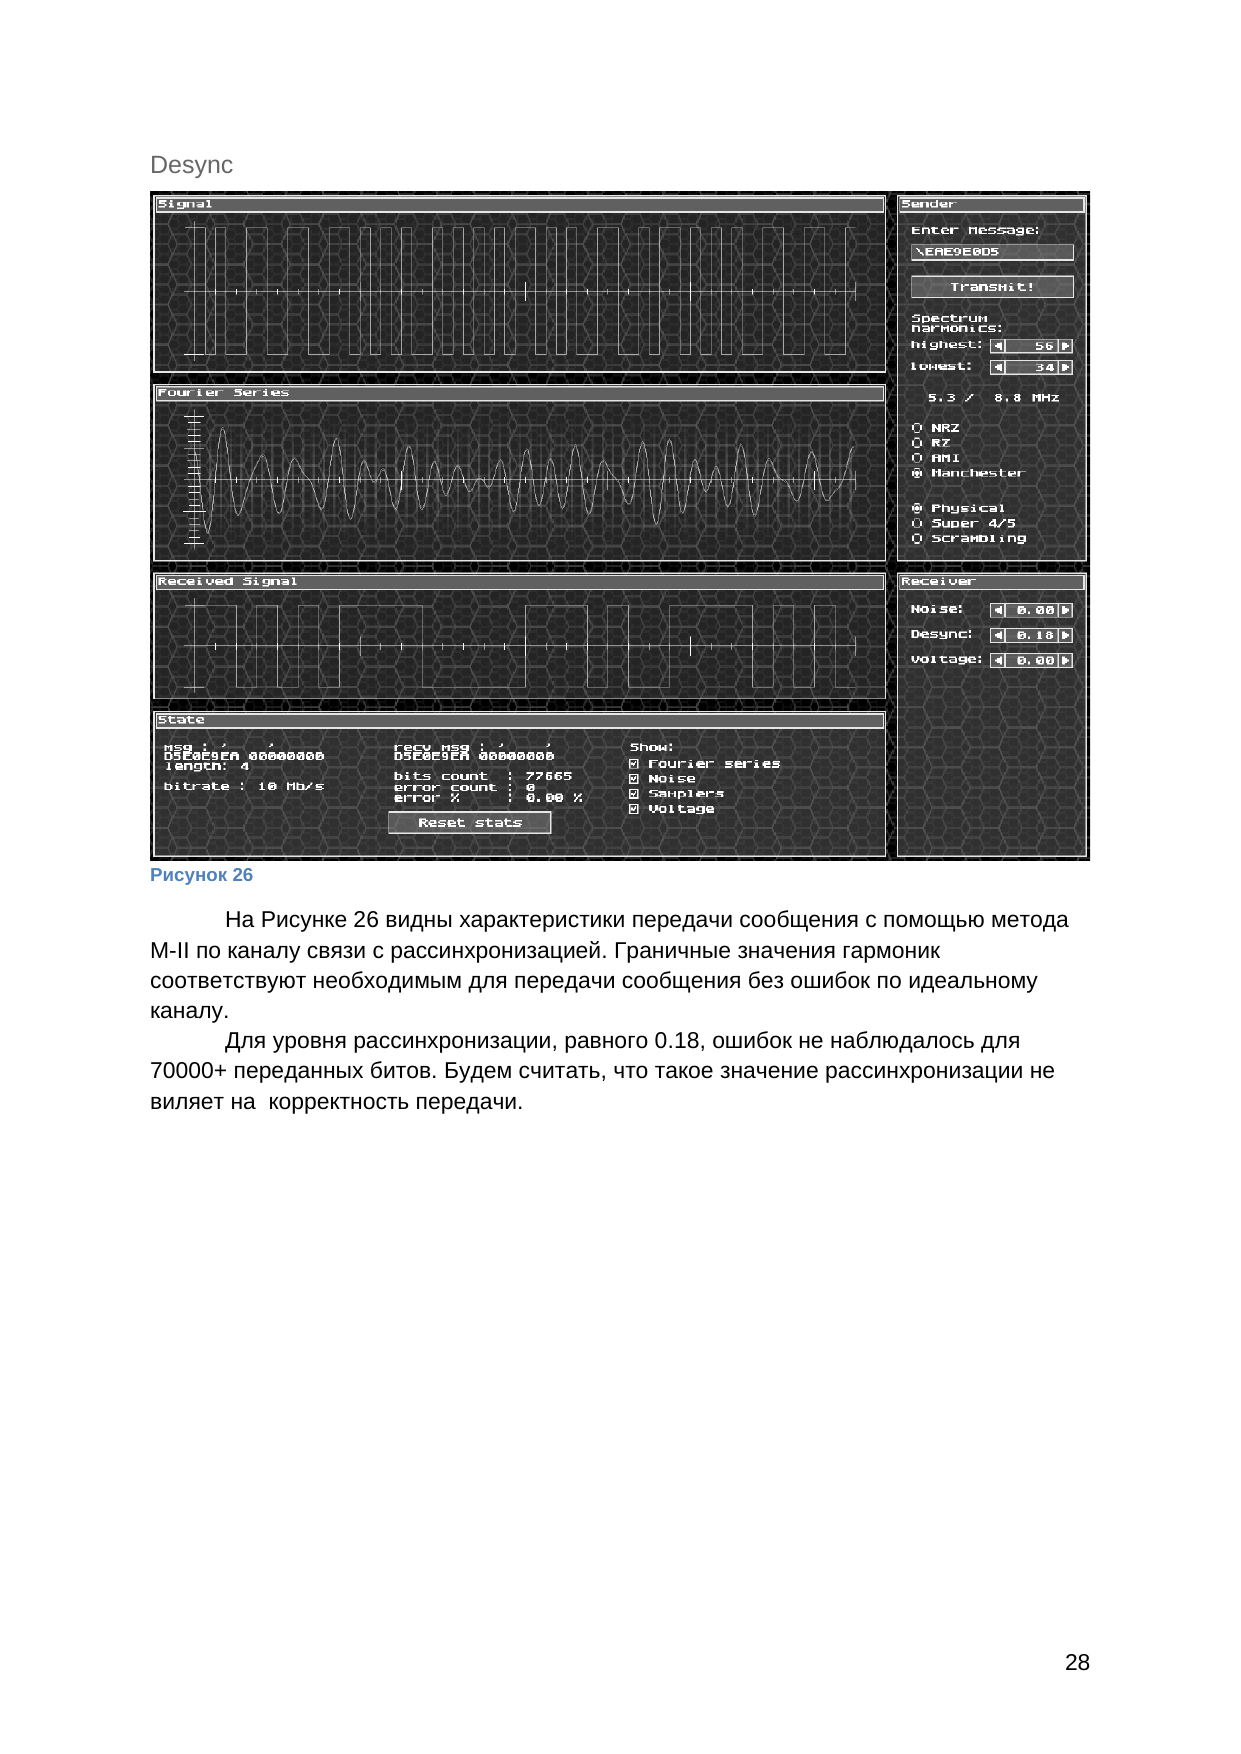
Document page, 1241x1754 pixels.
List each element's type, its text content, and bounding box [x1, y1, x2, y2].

subtitle Desync [150, 150, 1090, 179]
picture [150, 191, 1091, 861]
text Для уровня рассинхронизации, равного 0.18, ошибок не наблюдалось для 70000+ переданных битов. Будем считать, что такое значение рассинхронизации не виляет на корректность передачи. [150, 1027, 1090, 1114]
text Рисунок 26 [150, 864, 1090, 886]
text На Рисунке 26 видны характеристики передачи сообщения с помощью метода M-II по каналу связи с рассинхронизацией. Граничные значения гармоник соответствуют необходимым для передачи сообщения без ошибок по идеальному каналу. [150, 906, 1090, 1023]
